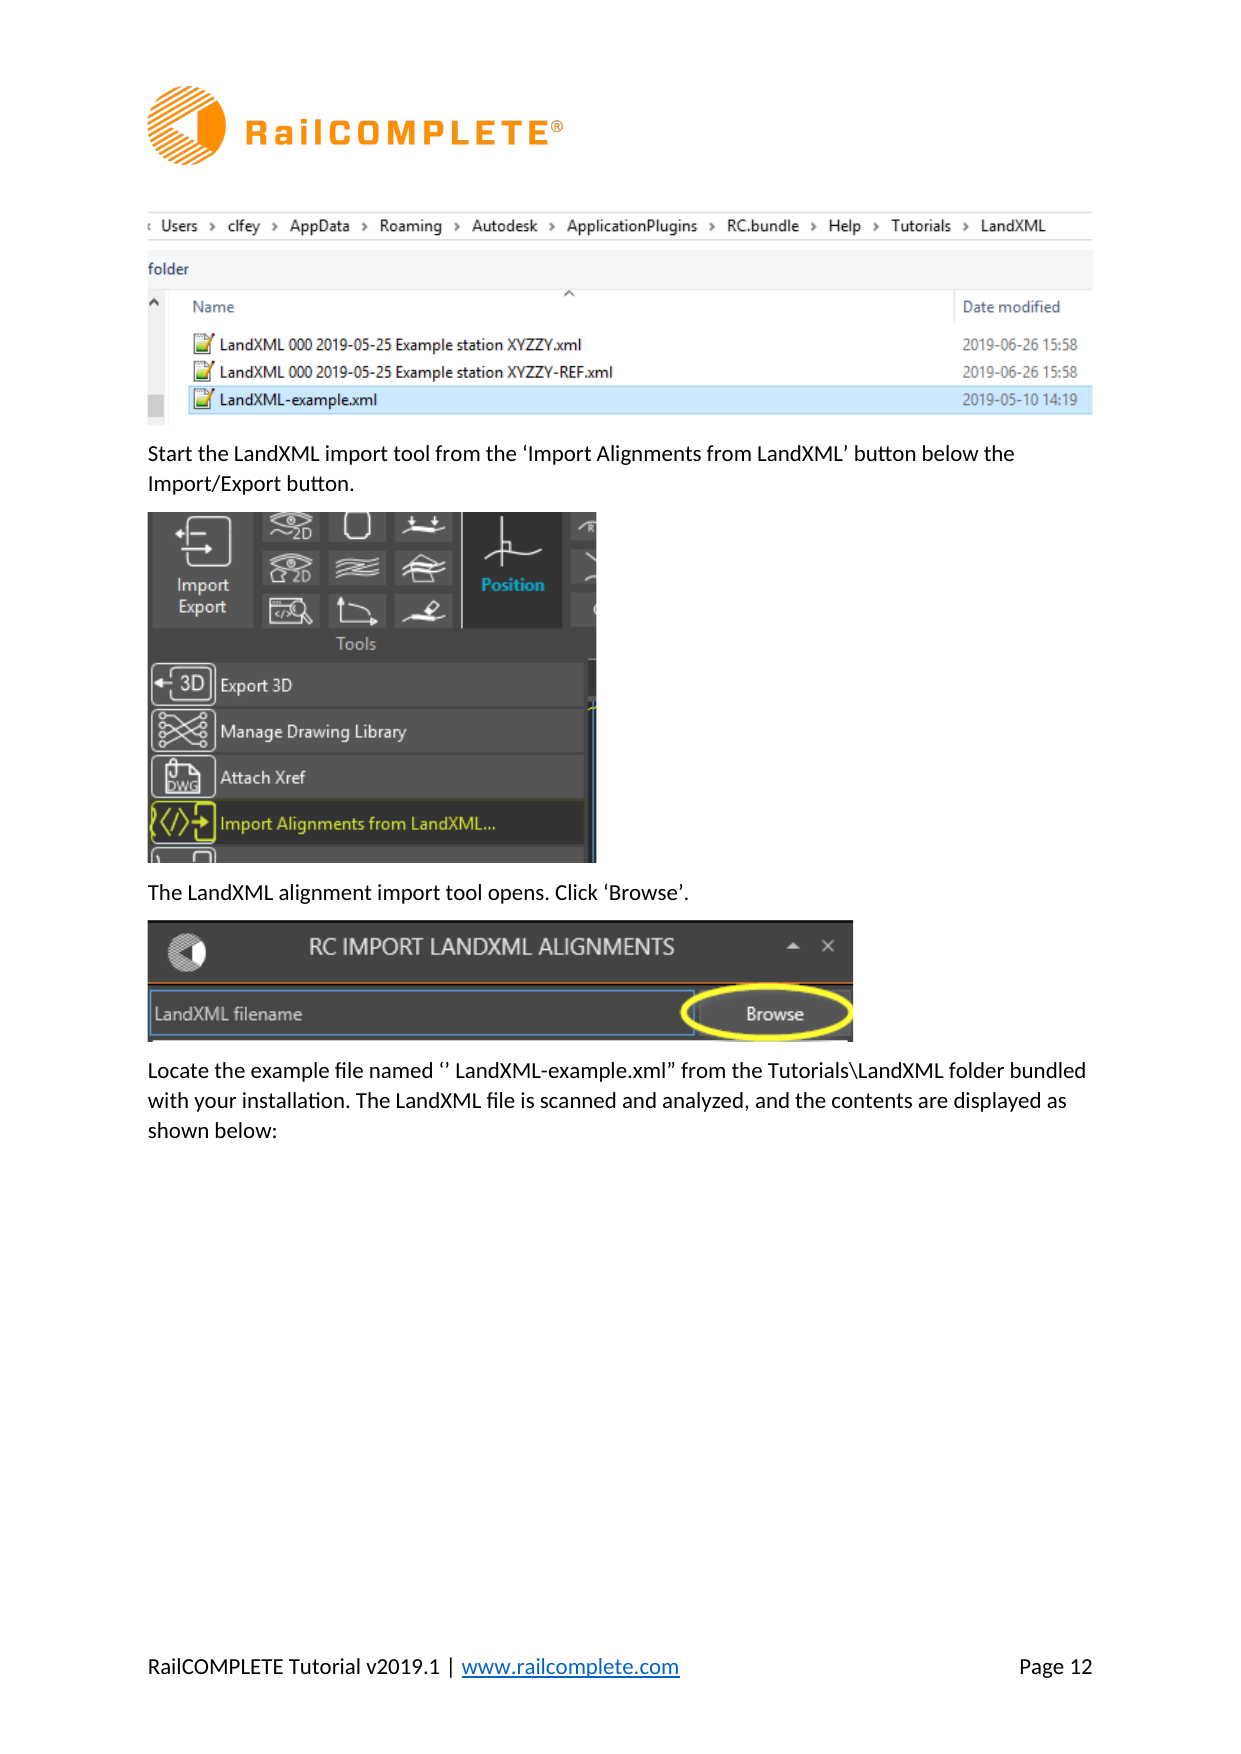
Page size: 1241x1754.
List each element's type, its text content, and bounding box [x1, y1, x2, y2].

text Locate the example file named ‘’ LandXML-example.xml” from the Tutorials\LandXML folder bundled with your installation. The LandXML file is scanned and analyzed, and the contents are displayed as shown below: [148, 1056, 1093, 1144]
picture [147, 512, 597, 863]
picture [147, 920, 854, 1042]
picture [147, 205, 1093, 425]
text The LandXML alignment import tool opens. Click ‘Browse’. [148, 878, 1093, 906]
picture [147, 86, 573, 165]
text Start the LandXML import tool from the ‘Import Alignments from LandXML’ button below the Import/Export button. [148, 439, 1093, 497]
